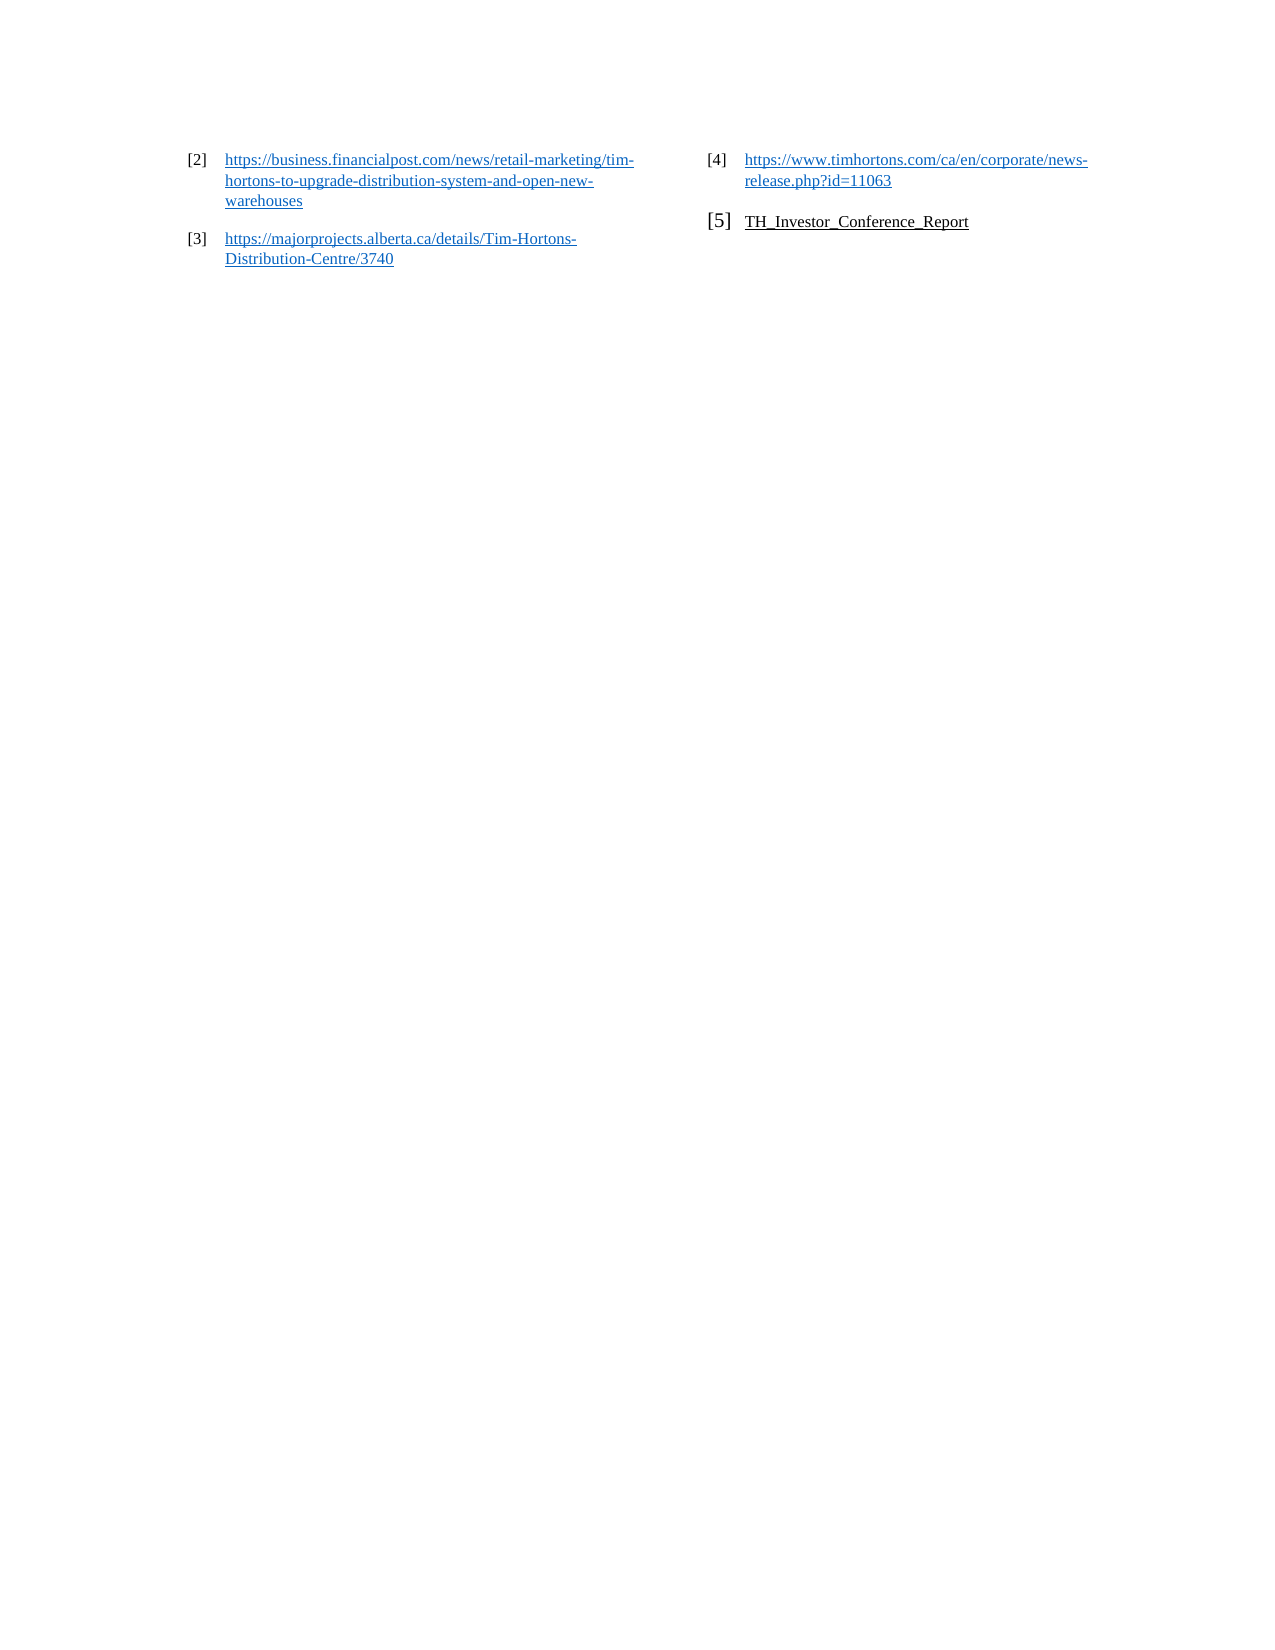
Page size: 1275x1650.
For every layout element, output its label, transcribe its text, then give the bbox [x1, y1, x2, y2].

list https://majorprojects.alberta.ca/details/Tim-Hortons-Distribution-Centre/3740 [187, 228, 637, 268]
list https://www.timhortons.com/ca/en/corporate/news-release.php?id=11063 [707, 150, 1157, 190]
list TH_Investor_Conference_Report [707, 208, 1157, 232]
list https://business.financialpost.com/news/retail-marketing/tim-hortons-to-upgrade-distribution-system-and-open-new-warehouses [187, 150, 637, 210]
